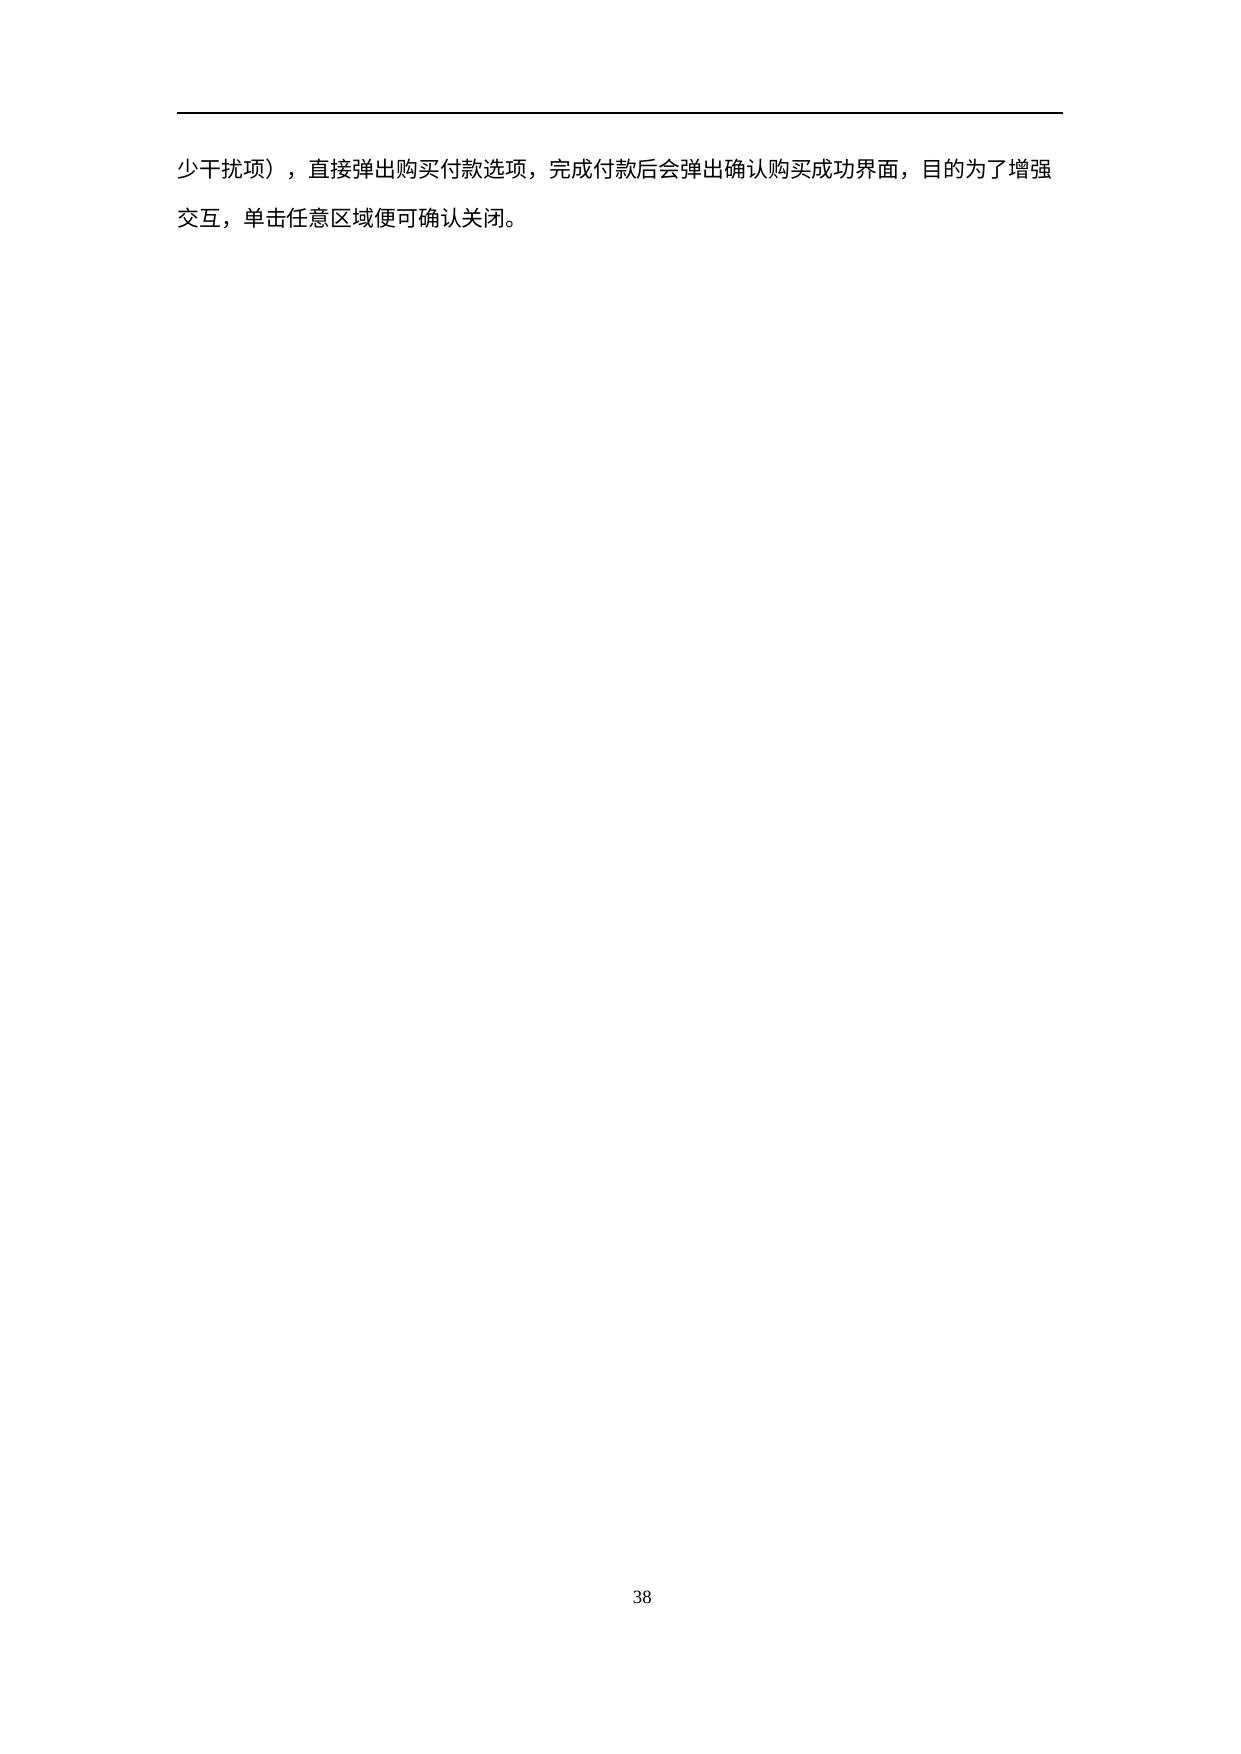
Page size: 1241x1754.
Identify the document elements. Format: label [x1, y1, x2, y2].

text [177, 152, 1063, 233]
